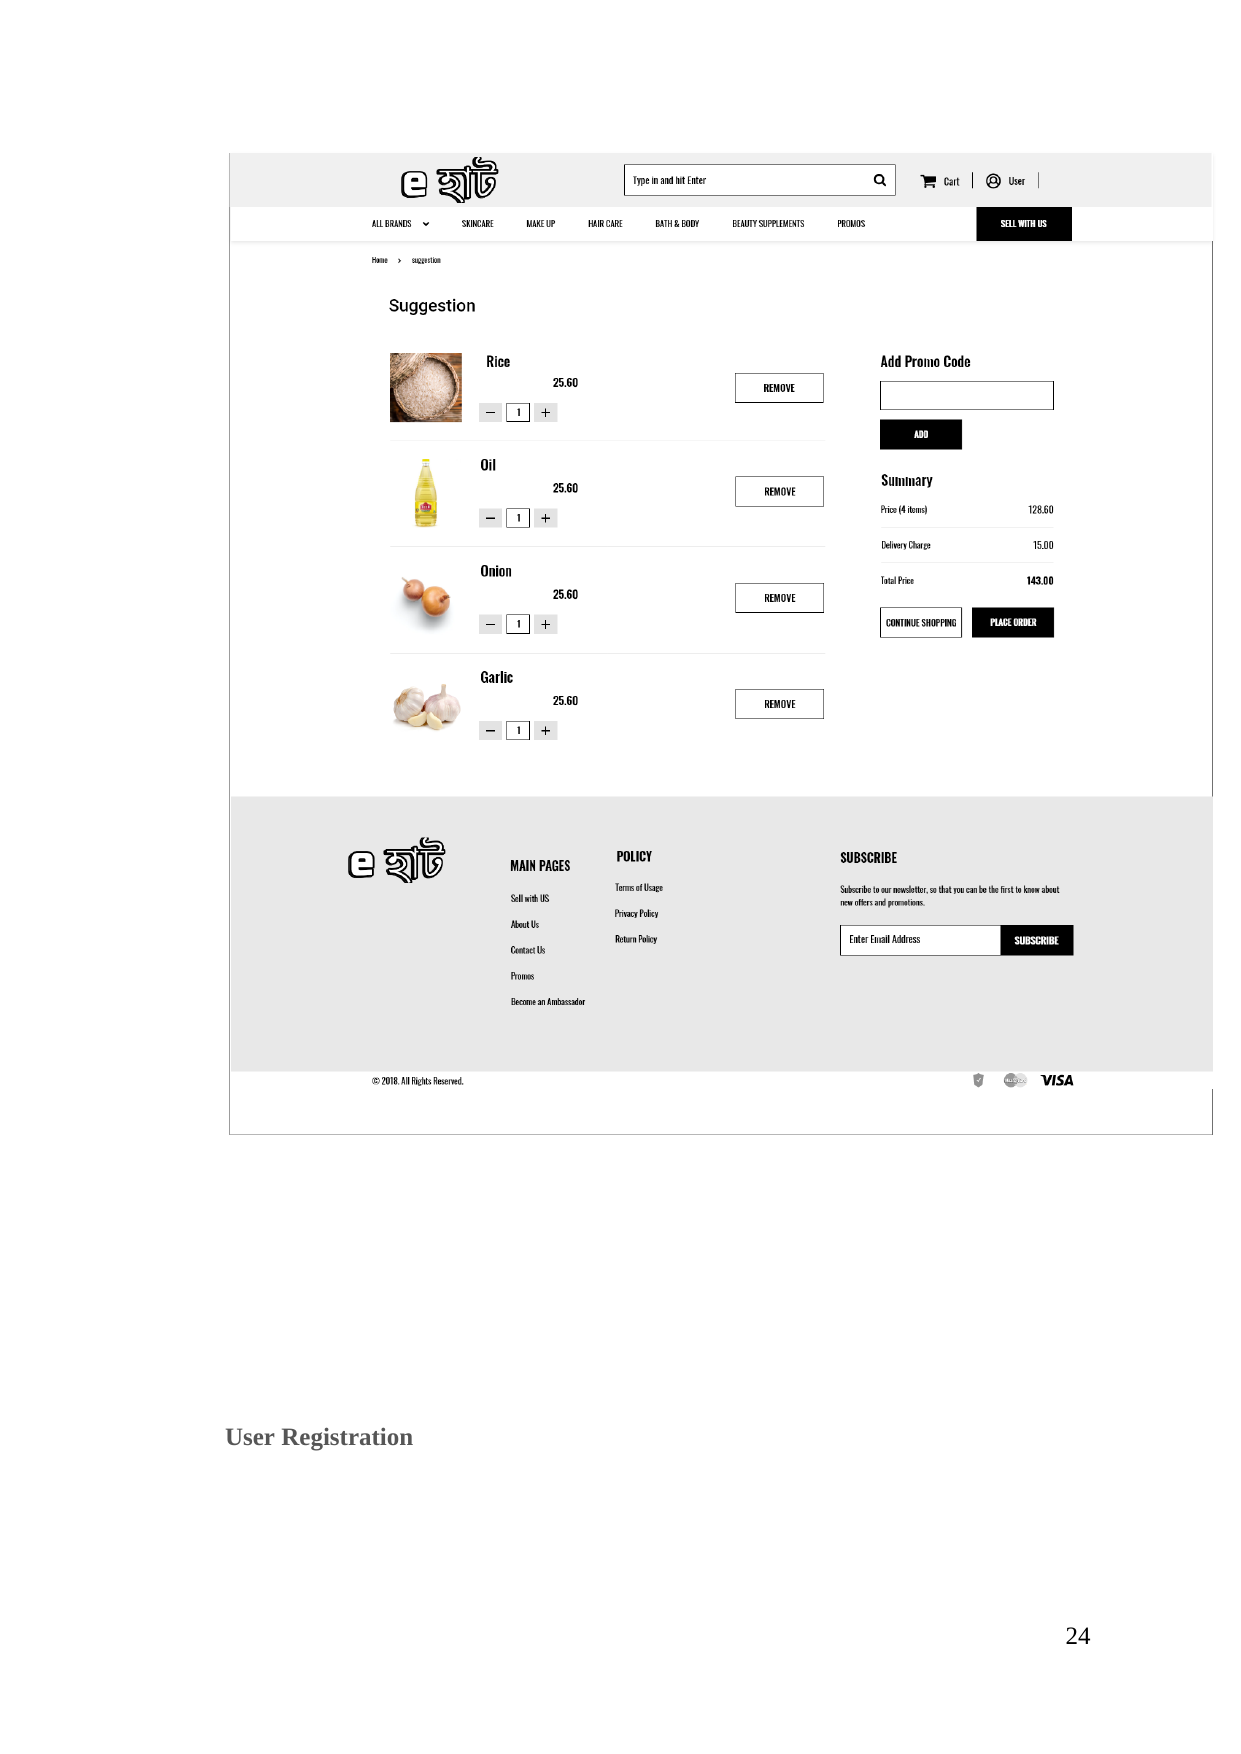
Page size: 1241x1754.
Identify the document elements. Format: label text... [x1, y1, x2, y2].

text User Registration [150, 1422, 1090, 1451]
picture [225, 150, 1218, 1135]
